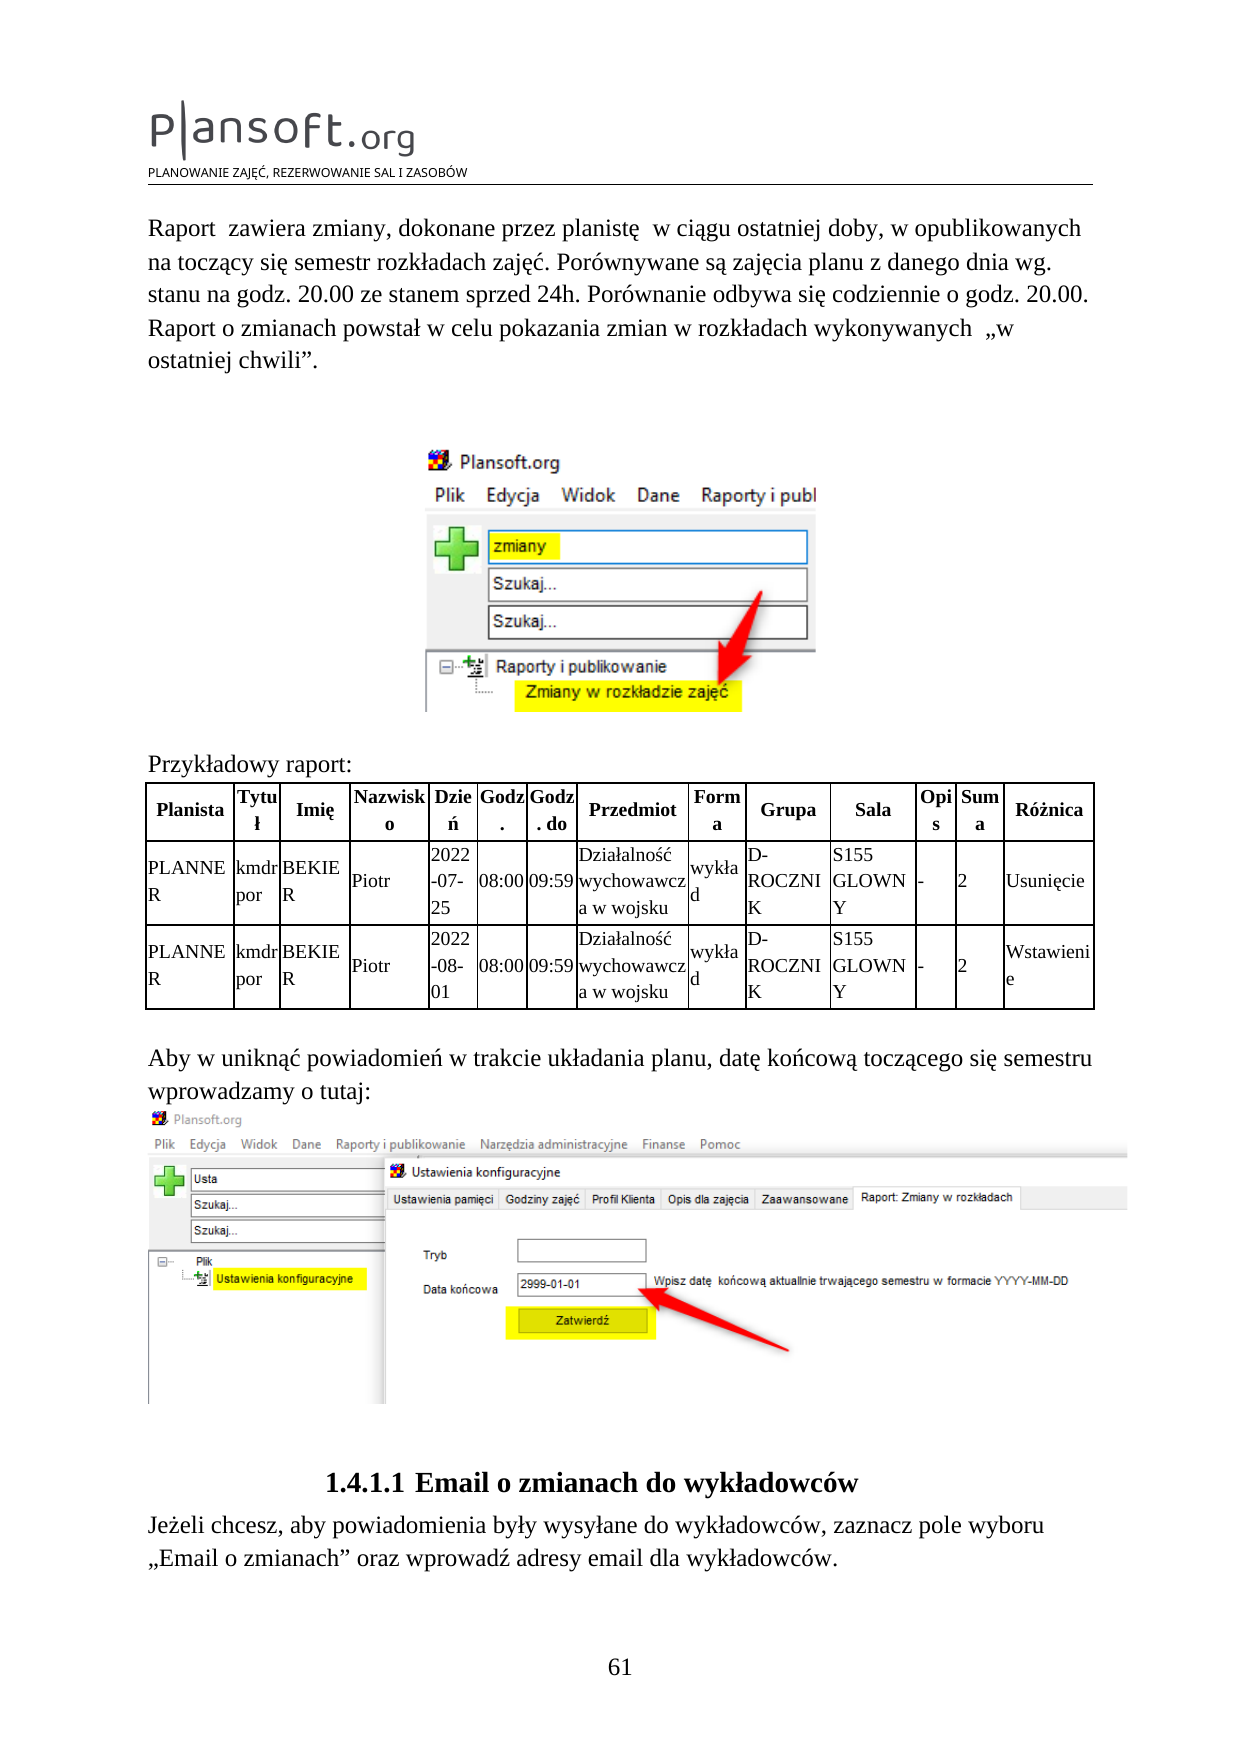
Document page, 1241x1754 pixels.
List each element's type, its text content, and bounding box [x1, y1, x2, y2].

text Przykładowy raport: [148, 749, 1093, 778]
table_cell BEKIER [281, 926, 349, 1008]
table_cell Piotr [351, 926, 428, 1008]
table_cell PLANNER [147, 926, 233, 1008]
table_header Grupa [747, 784, 830, 840]
table_header Sala [831, 784, 915, 840]
table_cell S155 GLOWNY [831, 926, 915, 1008]
table_header Przedmiot [578, 784, 688, 840]
table_cell D-ROCZNIK [747, 926, 830, 1008]
table_header Forma [689, 784, 745, 840]
table_cell Wstawienie [1005, 926, 1093, 1008]
table_cell - [917, 926, 955, 1008]
table_cell wykład [689, 926, 745, 1008]
table_cell wykład [689, 842, 745, 924]
table_header Tytuł [235, 784, 279, 840]
table_cell 09:59 [528, 842, 576, 924]
picture [147, 1108, 1128, 1404]
table_cell S155 GLOWNY [831, 842, 915, 924]
table_cell 2022-07-25 [430, 842, 477, 924]
text Raport zawiera zmiany, dokonane przez planistę w ciągu ostatniej doby, w opublikowanych na toczący się semestr rozkładach zajęć. Porównywane są zajęcia planu z danego dnia wg. stanu na godz. 20.00 ze stanem sprzed 24h. Porównanie odbywa się codziennie o godz. 20.00. Raport o zmianach powstał w celu pokazania zmian w rozkładach wykonywanych „w ostatniej chwili”. [148, 213, 1093, 374]
table_cell 08:00 [478, 926, 526, 1008]
text Aby w uniknąć powiadomień w trakcie układania planu, datę końcową toczącego się semestru wprowadzamy o tutaj: [148, 1043, 1093, 1105]
subtitle Email o zmianach do wykładowców [325, 1465, 1093, 1499]
table_cell 2022-08-01 [430, 926, 477, 1008]
table_cell Piotr [351, 842, 428, 924]
table_cell kmdr por [235, 926, 279, 1008]
table_cell Działalność wychowawcza w wojsku [578, 842, 688, 924]
text Jeżeli chcesz, aby powiadomienia były wysyłane do wykładowców, zaznacz pole wyboru „Email o zmianach” oraz wprowadź adresy email dla wykładowców. [148, 1510, 1093, 1572]
table_cell 2 [957, 842, 1003, 924]
table_header Imię [281, 784, 349, 840]
table_cell 09:59 [528, 926, 576, 1008]
table_header Nazwisko [351, 784, 428, 840]
table_cell 08:00 [478, 842, 526, 924]
table_header Opis [917, 784, 955, 840]
table_header Suma [957, 784, 1003, 840]
table_header Różnica [1005, 784, 1093, 840]
table_cell 2 [957, 926, 1003, 1008]
picture [147, 73, 418, 165]
table_cell PLANNER [147, 842, 233, 924]
table_header Planista [147, 784, 233, 840]
table_cell Usunięcie [1005, 842, 1093, 924]
table_cell kmdr por [235, 842, 279, 924]
table_cell BEKIER [281, 842, 349, 924]
table_header Godz. do [528, 784, 576, 840]
table_header Dzień [430, 784, 477, 840]
table_cell - [917, 842, 955, 924]
picture [424, 444, 816, 712]
table_header Godz. [478, 784, 526, 840]
table_cell D-ROCZNIK [747, 842, 830, 924]
table_cell Działalność wychowawcza w wojsku [578, 926, 688, 1008]
